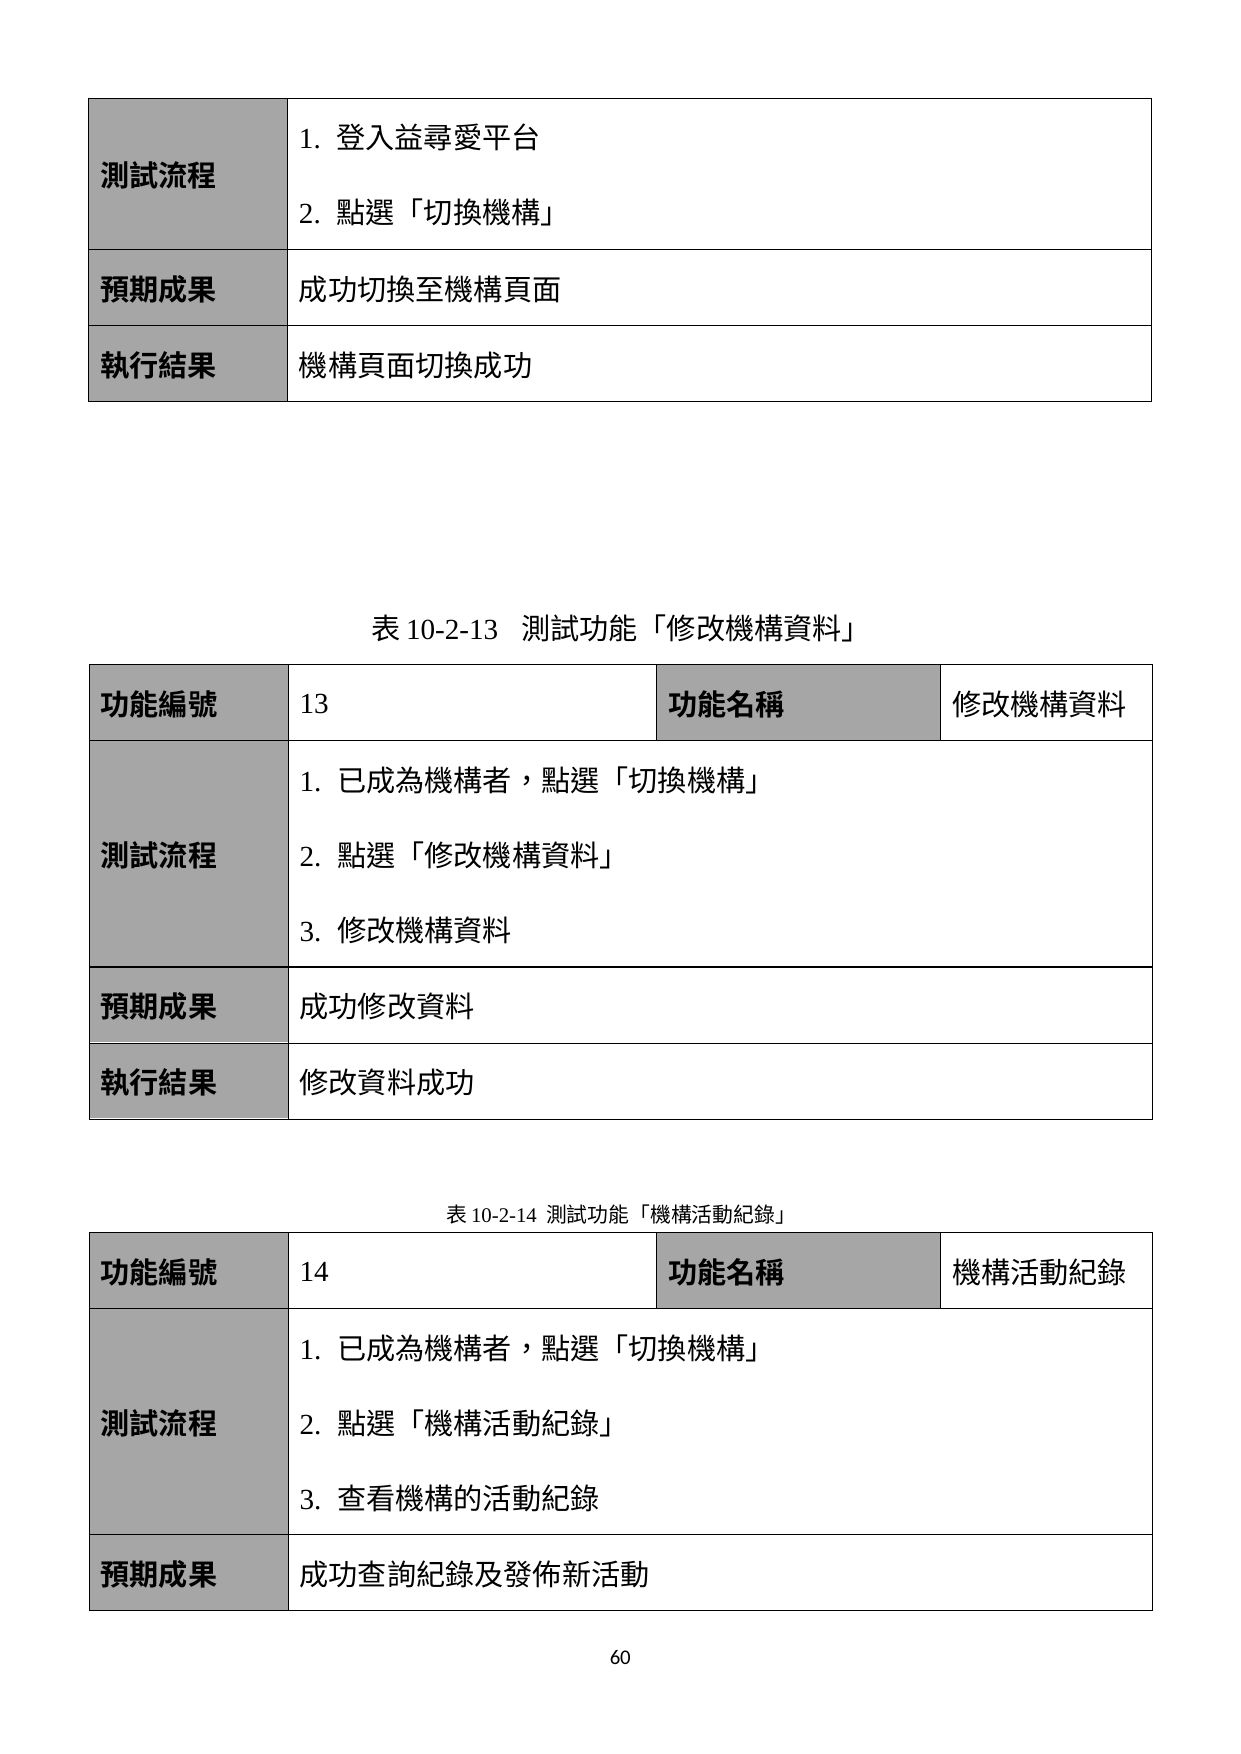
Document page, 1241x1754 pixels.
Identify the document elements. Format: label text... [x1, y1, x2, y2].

table_cell 功能名稱 [657, 665, 940, 740]
table_cell 成功修改資料 [289, 968, 1152, 1042]
table_cell 14 [289, 1233, 656, 1308]
table_cell 預期成果 [90, 1535, 288, 1610]
table_cell 機構頁面切換成功 [288, 326, 1151, 401]
table_cell 測試流程 [90, 1309, 288, 1534]
table_cell 修改資料成功 [289, 1044, 1152, 1118]
table_cell 13 [289, 665, 656, 740]
table_cell 成功查詢紀錄及發佈新活動 [289, 1535, 1152, 1610]
table_cell 功能編號 [90, 1233, 288, 1308]
table_cell 成功切換至機構頁面 [288, 250, 1151, 325]
table_cell 表10-2-14 測試功能「機構活動紀錄」 [89, 1120, 1152, 1232]
table_cell 執行結果 [90, 1044, 288, 1118]
table_cell 預期成果 [90, 968, 288, 1042]
table_cell 測試流程 [90, 741, 288, 966]
table_cell 已成為機構者，點選「切換機構」 點選「機構活動紀錄」 查看機構的活動紀錄 [289, 1309, 1152, 1534]
table_cell 預期成果 [89, 250, 287, 325]
table_cell 功能編號 [90, 665, 288, 740]
table_header 表10-2-13 測試功能「修改機構資料」 [89, 589, 1152, 664]
table_cell 已成為機構者，點選「切換機構」 點選「修改機構資料」 修改機構資料 [289, 741, 1152, 966]
table_cell 機構活動紀錄 [941, 1233, 1152, 1308]
table_cell 修改機構資料 [941, 665, 1152, 740]
table_cell 執行結果 [89, 326, 287, 401]
table_cell 測試流程 [89, 99, 287, 249]
table_cell 功能名稱 [657, 1233, 940, 1308]
table_cell 登入益尋愛平台 點選「切換機構」 [288, 99, 1151, 249]
